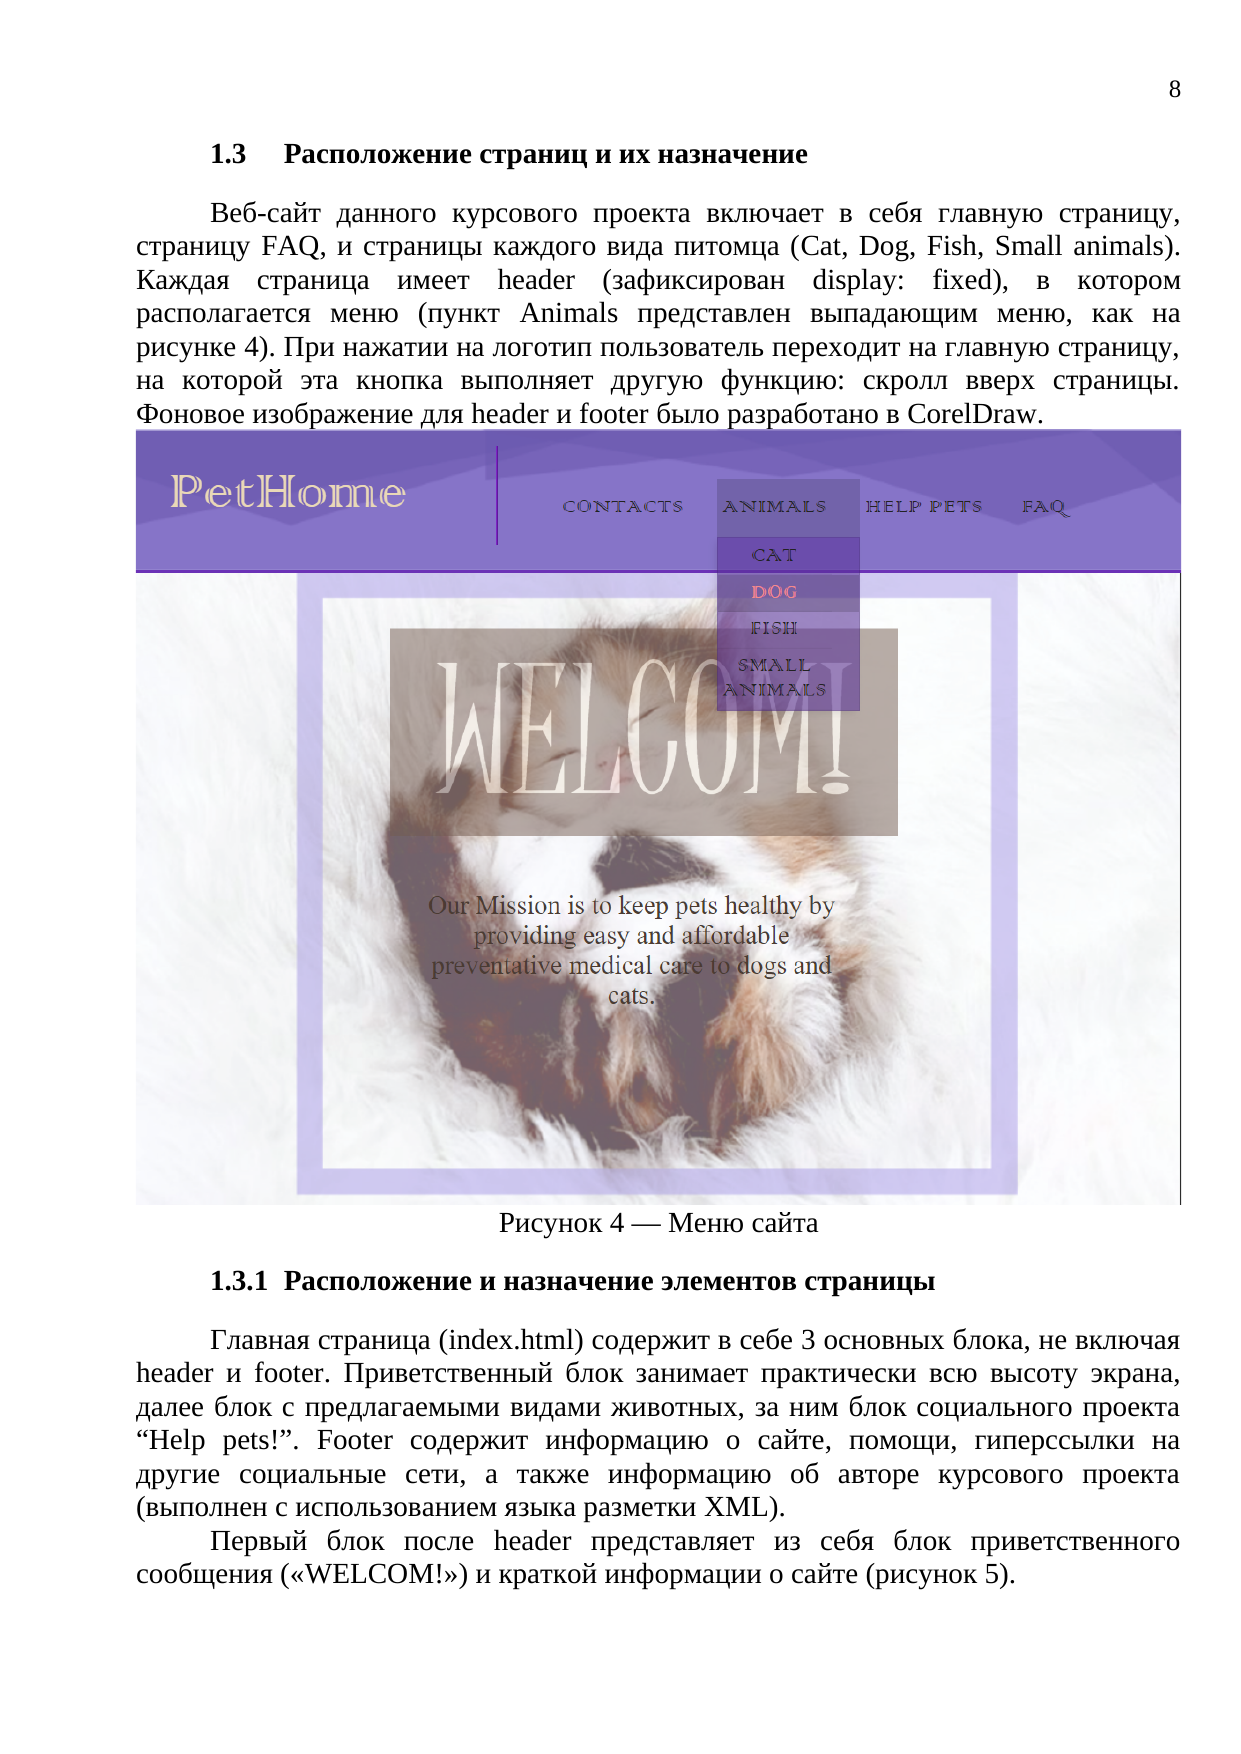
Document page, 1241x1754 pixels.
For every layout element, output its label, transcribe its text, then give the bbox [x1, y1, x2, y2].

subtitle Расположение и назначение элементов страницы [136, 1263, 1181, 1297]
text Веб-сайт данного курсового проекта включает в себя главную страницу, страницу FAQ, и страницы каждого вида питомца (Cat, Dog, Fish, Small animals). Каждая страница имеет header (зафиксирован display: fixed), в котором располагается меню (пункт Animals представлен выпадающим меню, как на рисунке 4). При нажатии на логотип пользователь переходит на главную страницу, на которой эта кнопка выполняет другую функцию: скролл вверх страницы. Фоновое изображение для header и footer было разработано в CorelDraw. [136, 195, 1181, 429]
text Первый блок после header представляет из себя блок приветственного сообщения («WELCOM!») и краткой информации о сайте (рисунок 5). [136, 1523, 1181, 1590]
picture [135, 429, 1182, 1205]
text Рисунок 4 — Меню сайта [136, 1205, 1181, 1238]
text Главная страница (index.html) содержит в себе 3 основных блока, не включая header и footer. Приветственный блок занимает практически всю высоту экрана, далее блок с предлагаемыми видами животных, за ним блок социального проекта “Help pets!”. Footer содержит информацию о сайте, помощи, гиперссылки на другие социальные сети, а также информацию об авторе курсового проекта (выполнен с использованием языка разметки XML). [136, 1322, 1181, 1523]
subtitle Расположение страниц и их назначение [136, 136, 1181, 170]
